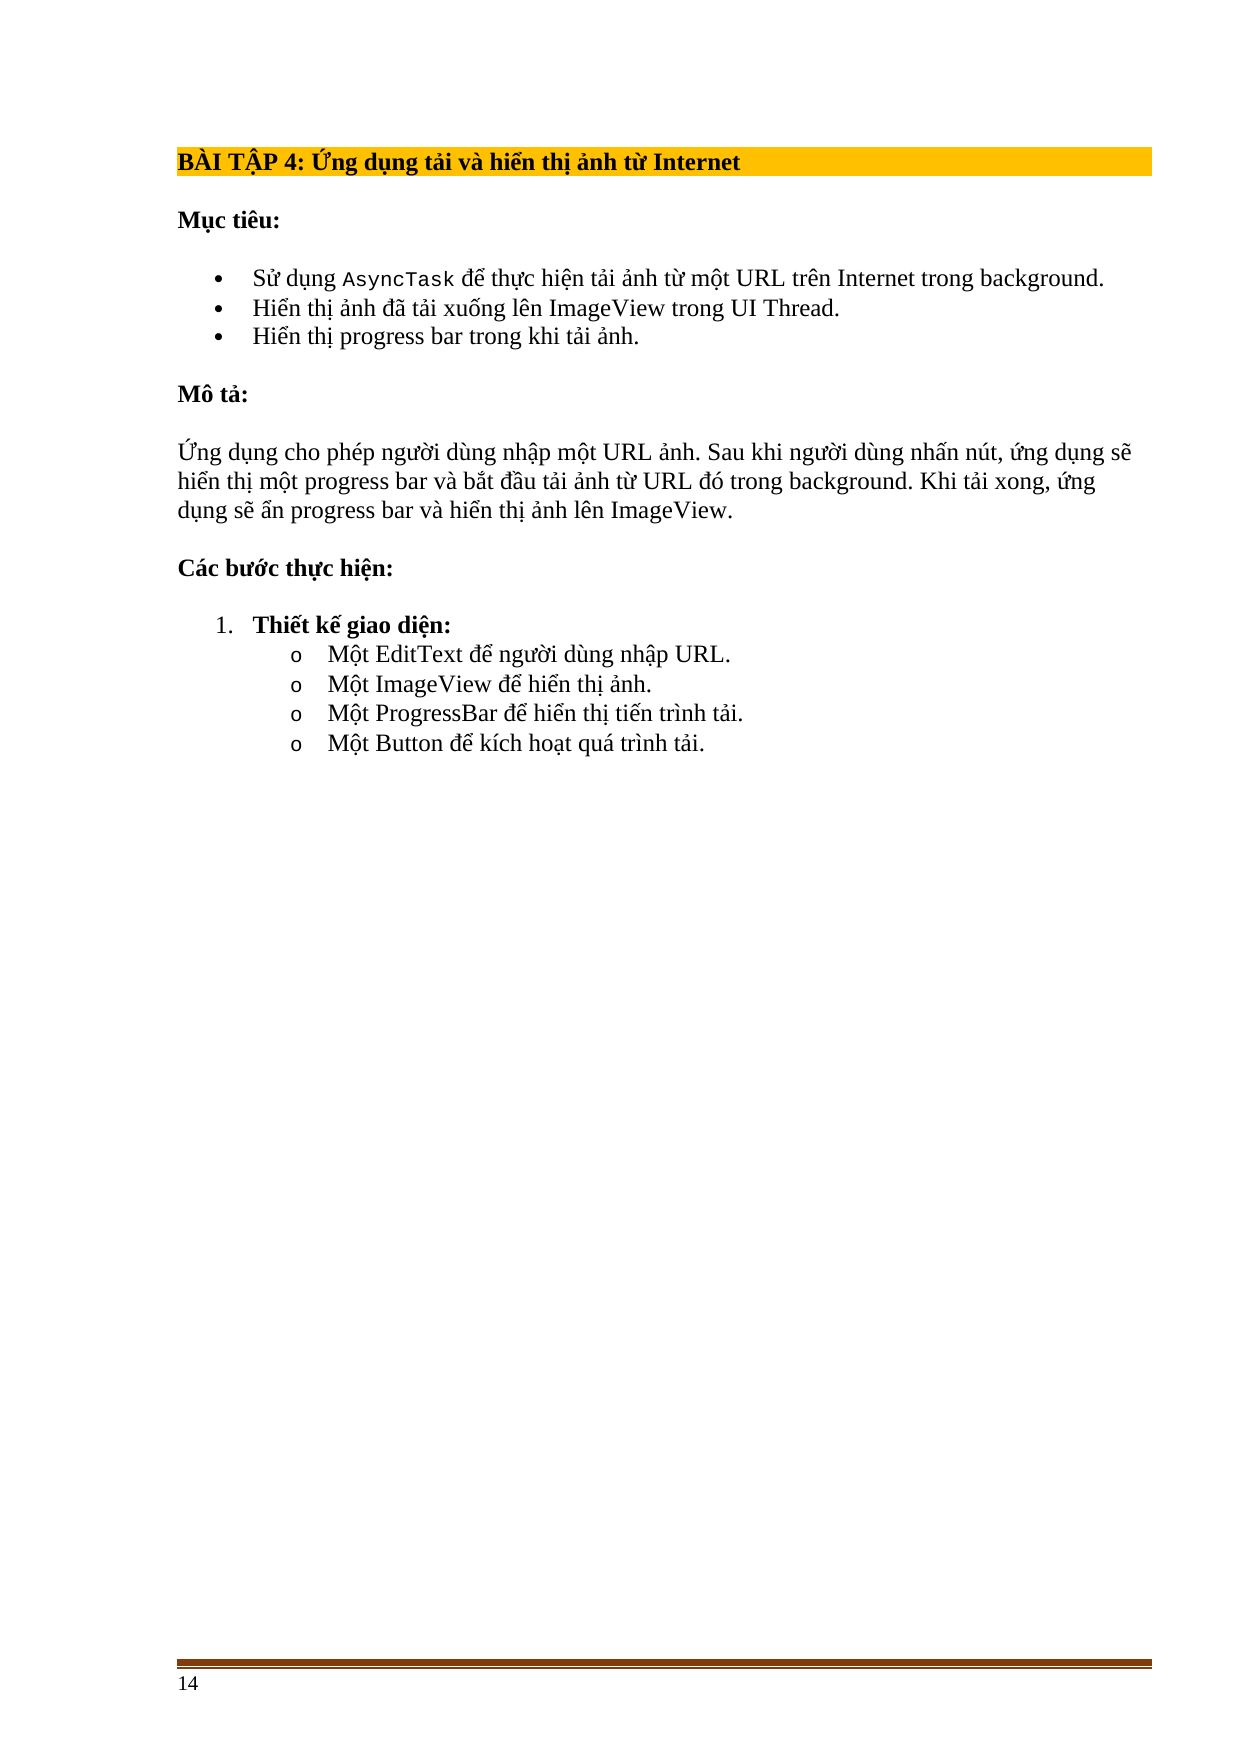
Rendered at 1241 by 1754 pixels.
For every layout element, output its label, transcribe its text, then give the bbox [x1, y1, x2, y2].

text Ứng dụng cho phép người dùng nhập một URL ảnh. Sau khi người dùng nhấn nút, ứng dụng sẽ hiển thị một progress bar và bắt đầu tải ảnh từ URL đó trong background. Khi tải xong, ứng dụng sẽ ẩn progress bar và hiển thị ảnh lên ImageView. [177, 437, 1152, 523]
list Một Button để kích hoạt quá trình tải. [290, 728, 1152, 758]
list Hiển thị progress bar trong khi tải ảnh. [215, 321, 1152, 350]
list Sử dụng AsyncTask để thực hiện tải ảnh từ một URL trên Internet trong background. [215, 263, 1152, 293]
text Mục tiêu: [177, 205, 1152, 234]
text Mô tả: [177, 379, 1152, 408]
list Một ProgressBar để hiển thị tiến trình tải. [290, 698, 1152, 728]
list Một EditText để người dùng nhập URL. [290, 639, 1152, 669]
text BÀI TẬP 4: Ứng dụng tải và hiển thị ảnh từ Internet [177, 147, 1152, 176]
list Hiển thị ảnh đã tải xuống lên ImageView trong UI Thread. [215, 293, 1152, 321]
list Một ImageView để hiển thị ảnh. [290, 669, 1152, 698]
list Thiết kế giao diện: [215, 611, 1152, 639]
text Các bước thực hiện: [177, 553, 1152, 581]
